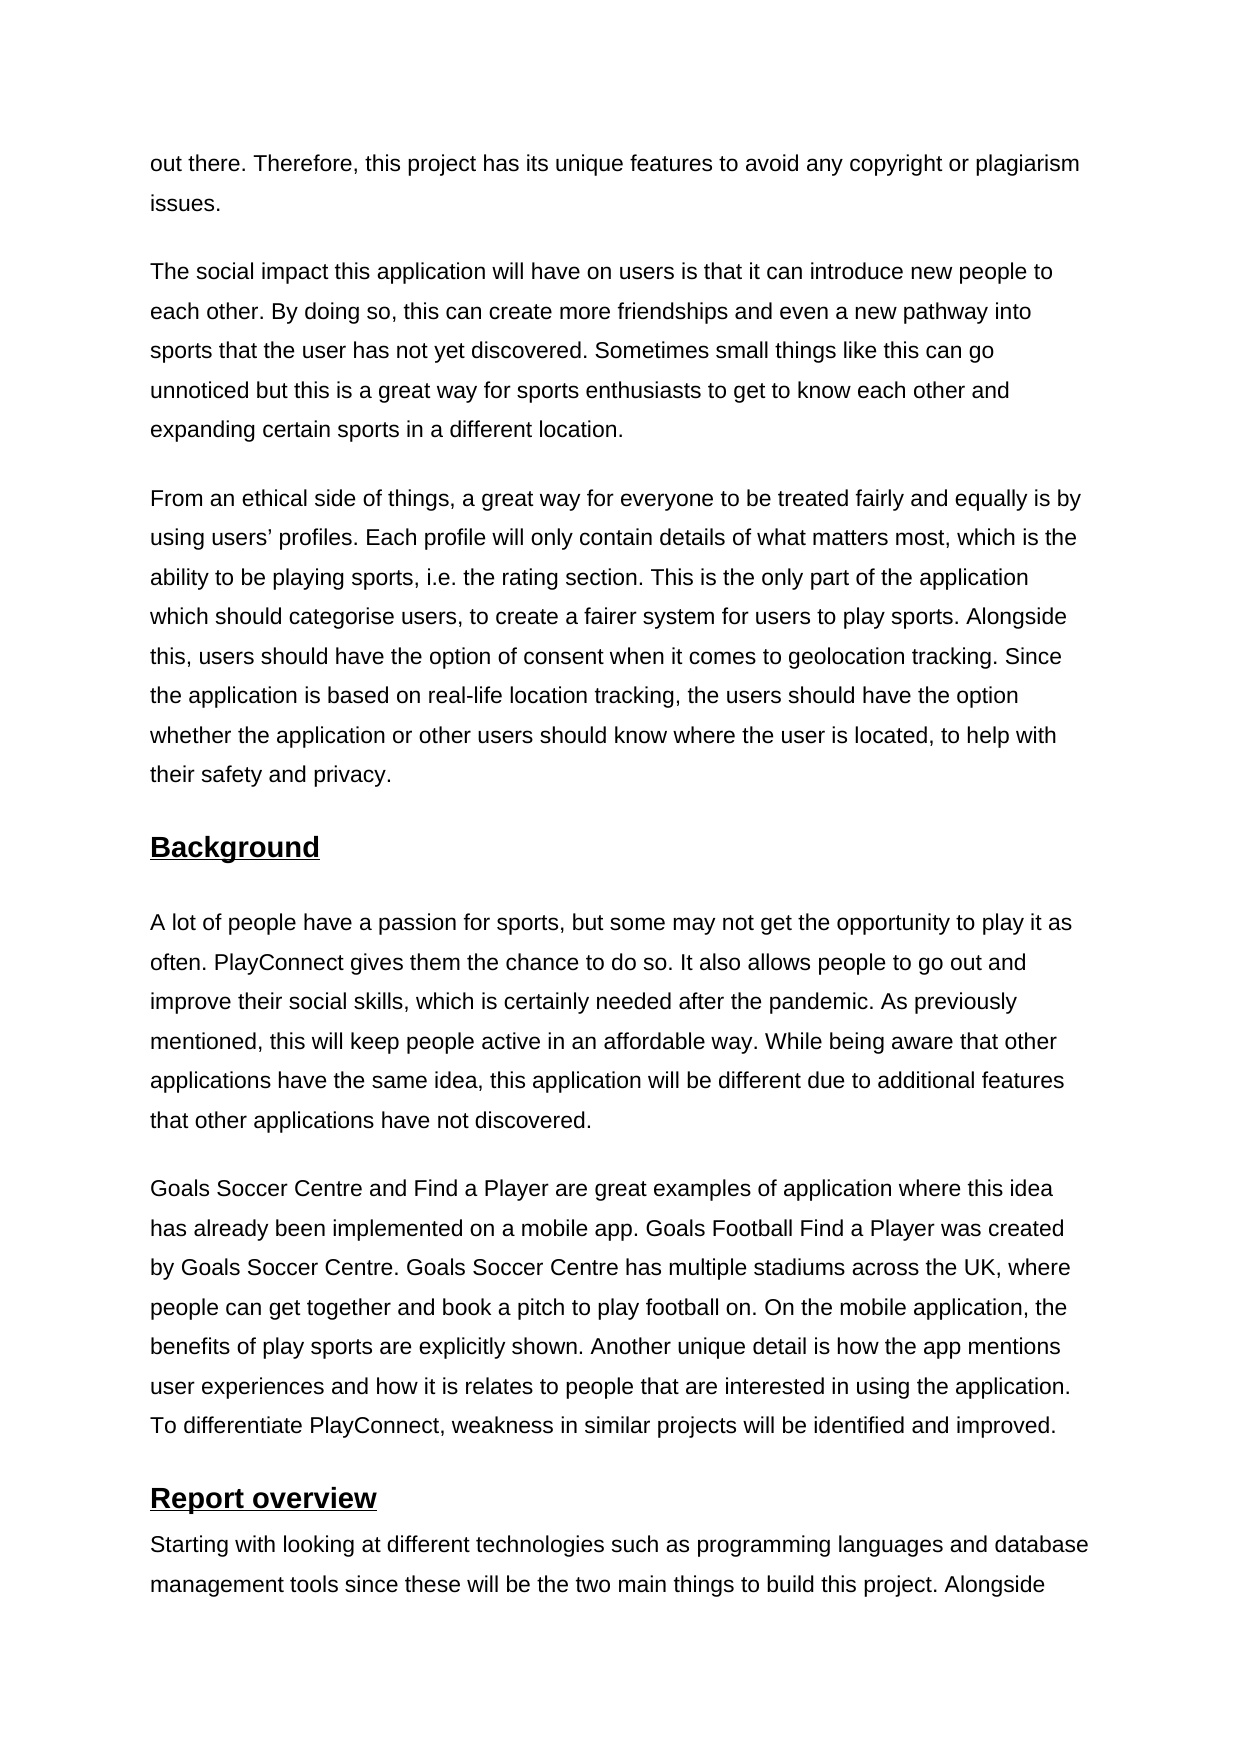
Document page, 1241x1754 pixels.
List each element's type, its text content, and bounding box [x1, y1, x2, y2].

subtitle Background [150, 830, 1090, 863]
text Goals Soccer Centre and Find a Player are great examples of application where this idea has already been implemented on a mobile app. Goals Football Find a Player was created by Goals Soccer Centre. Goals Soccer Centre has multiple stadiums across the UK, where people can get together and book a pitch to play football on. On the mobile application, the benefits of play sports are explicitly shown. Another unique detail is how the app mentions user experiences and how it is relates to people that are interested in using the application. To differentiate PlayConnect, weakness in similar projects will be identified and improved. [150, 1175, 1090, 1438]
text From an ethical side of things, a great way for everyone to be treated fairly and equally is by using users’ profiles. Each profile will only contain details of what matters most, which is the ability to be playing sports, i.e. the rating section. This is the only part of the application which should categorise users, to create a fairer system for users to play sports. Alongside this, users should have the option of consent when it comes to geolocation tracking. Since the application is based on real-life location tracking, the users should have the option whether the application or other users should know where the user is located, to help with their safety and privacy. [150, 485, 1090, 787]
text The social impact this application will have on users is that it can introduce new people to each other. By doing so, this can create more friendships and even a new pathway into sports that the user has not yet discovered. Sometimes small things like this can go unnoticed but this is a great way for sports enthusiasts to get to know each other and expanding certain sports in a different location. [150, 258, 1090, 442]
text A lot of people have a passion for sports, but some may not get the opportunity to play it as often. PlayConnect gives them the chance to do so. It also allows people to go out and improve their social skills, which is certainly needed after the pandemic. As previously mentioned, this will keep people active in an affordable way. While being aware that other applications have the same idea, this application will be different due to additional features that other applications have not discovered. [150, 909, 1090, 1133]
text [150, 150, 1090, 216]
subtitle Report overview [150, 1481, 1090, 1514]
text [150, 1531, 1090, 1597]
